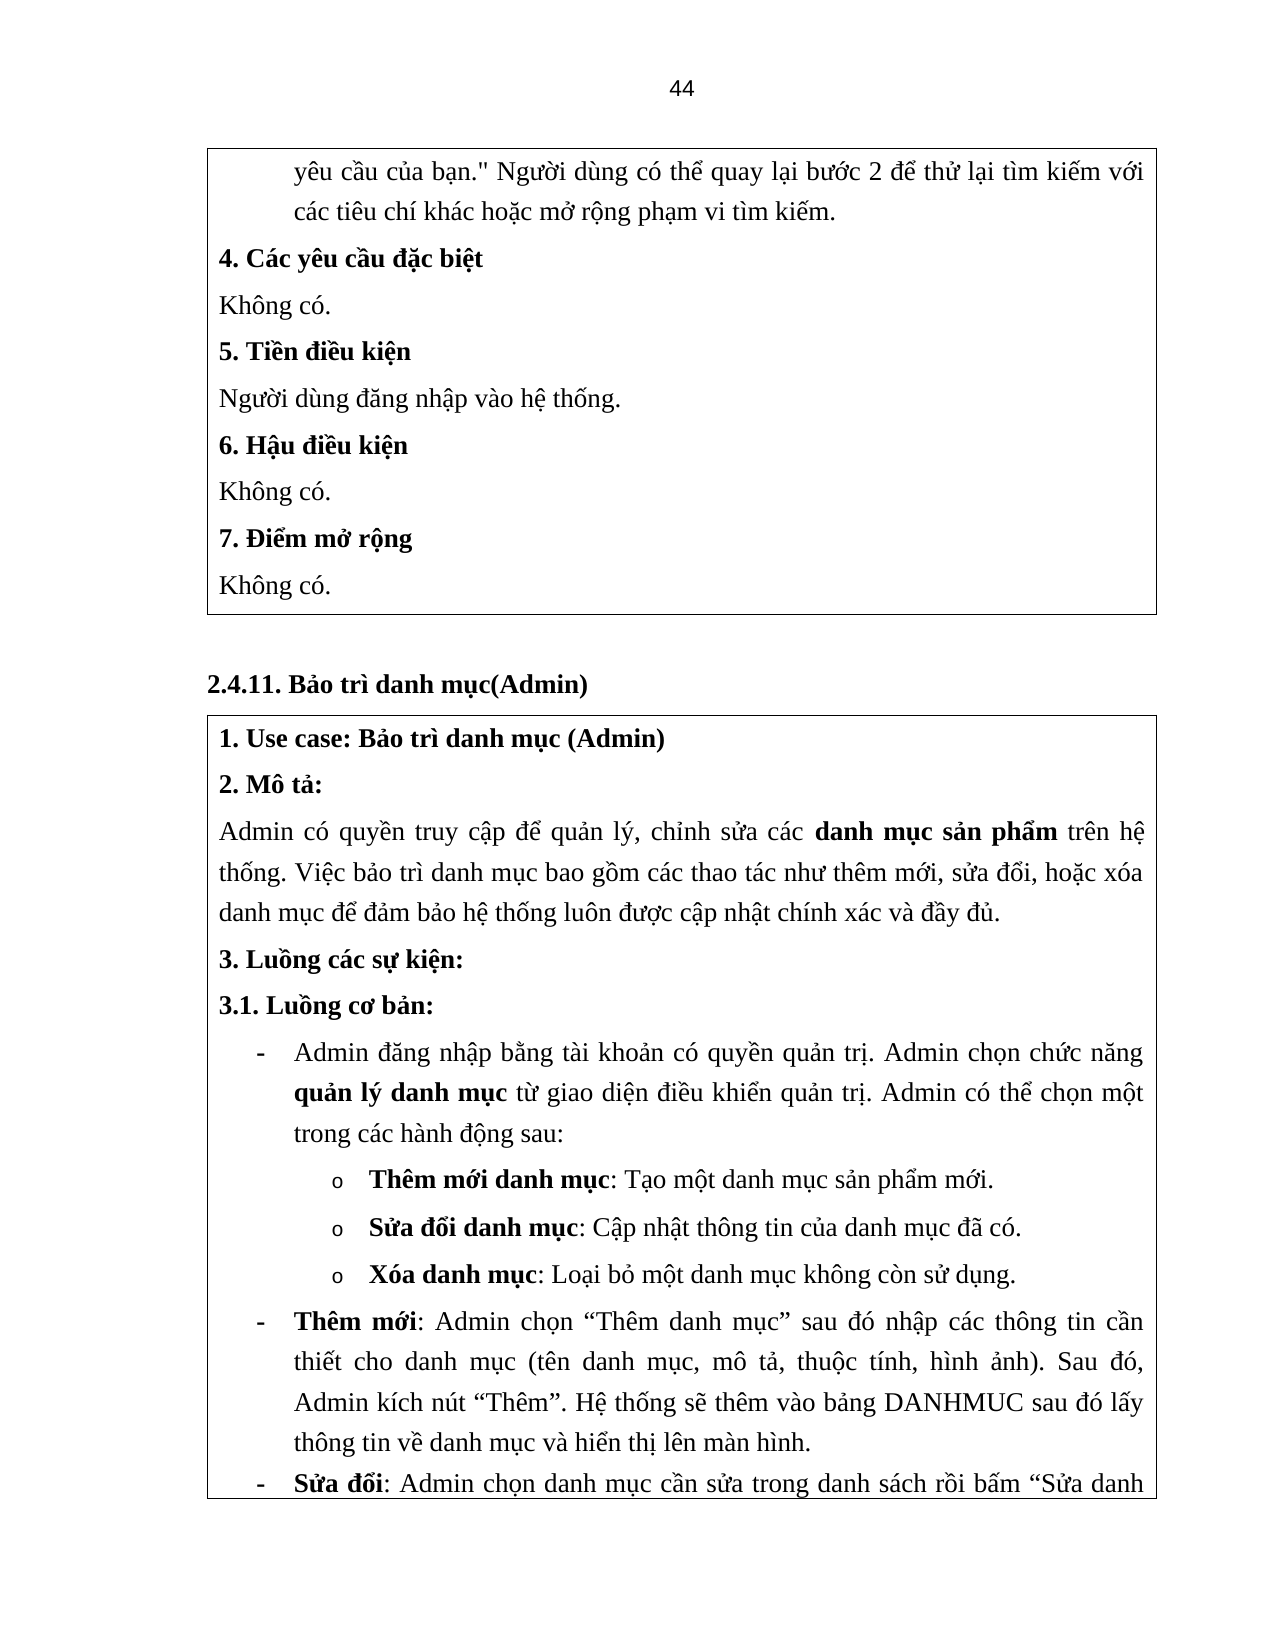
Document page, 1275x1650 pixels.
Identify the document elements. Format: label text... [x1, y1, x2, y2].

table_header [208, 149, 1156, 614]
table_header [208, 716, 1156, 1498]
subtitle 2.4.11. Bảo trì danh mục(Admin) [207, 668, 1157, 699]
